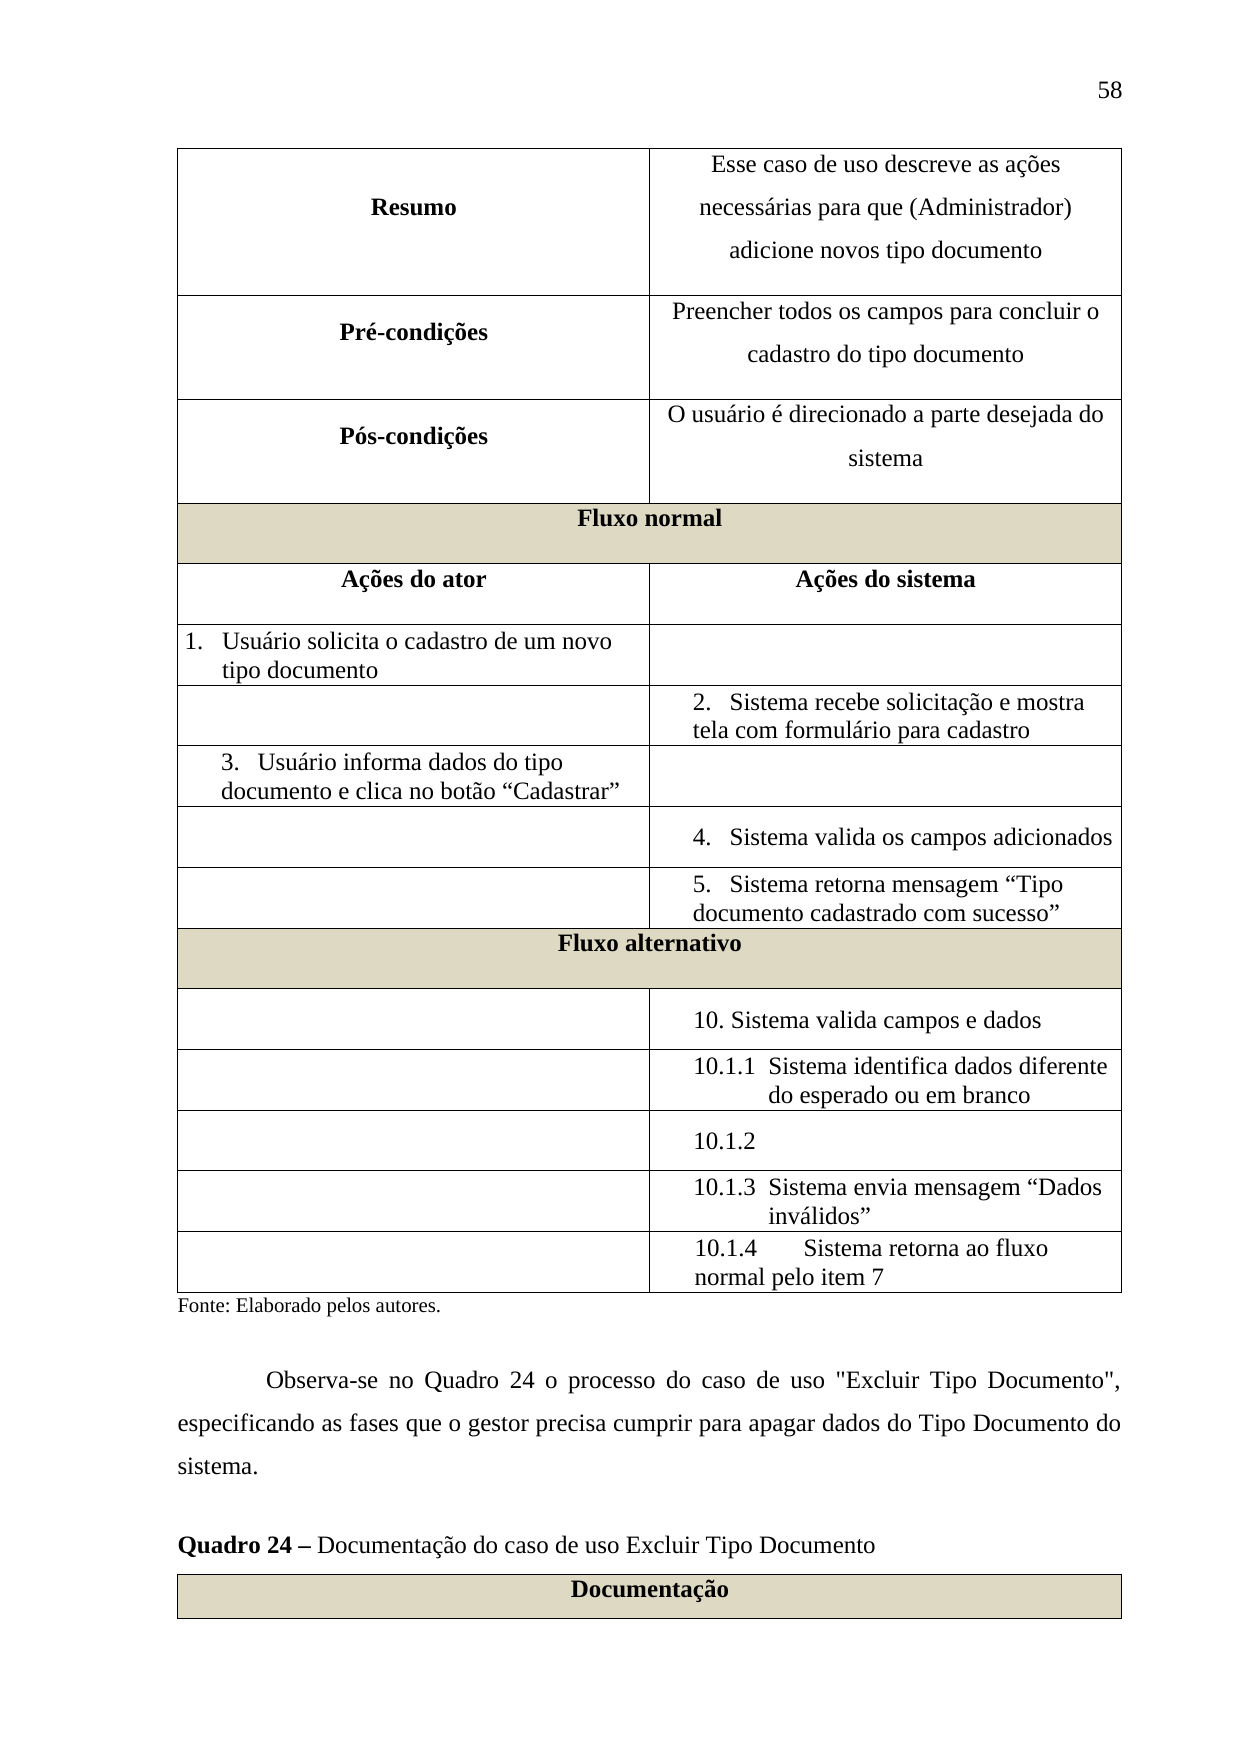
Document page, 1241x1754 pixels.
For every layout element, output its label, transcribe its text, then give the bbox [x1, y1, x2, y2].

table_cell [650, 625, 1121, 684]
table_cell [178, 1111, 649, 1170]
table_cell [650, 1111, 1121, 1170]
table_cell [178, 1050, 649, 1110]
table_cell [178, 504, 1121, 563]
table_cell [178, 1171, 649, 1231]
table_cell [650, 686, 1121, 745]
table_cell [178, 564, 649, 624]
text Fonte: Elaborado pelos autores. [177, 1293, 1122, 1317]
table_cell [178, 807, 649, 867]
table_cell Esse caso de uso descreve as ações necessárias para que (Administrador) adicione novos tipo documento [650, 149, 1121, 295]
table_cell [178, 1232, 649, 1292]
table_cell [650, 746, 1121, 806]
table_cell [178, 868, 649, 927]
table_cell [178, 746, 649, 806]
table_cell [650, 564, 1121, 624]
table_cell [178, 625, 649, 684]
table_cell Preencher todos os campos para concluir o cadastro do tipo documento [650, 296, 1121, 398]
table_cell Resumo [178, 149, 649, 295]
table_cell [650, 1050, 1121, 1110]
text Quadro 24 – Documentação do caso de uso Excluir Tipo Documento [177, 1530, 1122, 1559]
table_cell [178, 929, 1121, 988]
table_cell O usuário é direcionado a parte desejada do sistema [650, 400, 1121, 502]
table_cell Pré-condições [178, 296, 649, 398]
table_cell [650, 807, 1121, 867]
table_cell Pós-condições [178, 400, 649, 502]
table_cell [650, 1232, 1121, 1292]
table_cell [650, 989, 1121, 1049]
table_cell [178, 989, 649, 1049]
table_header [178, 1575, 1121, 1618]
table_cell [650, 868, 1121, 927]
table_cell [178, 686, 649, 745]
text Observa-se no Quadro 24 o processo do caso de uso "Excluir Tipo Documento", especificando as fases que o gestor precisa cumprir para apagar dados do Tipo Documento do sistema. [177, 1365, 1122, 1480]
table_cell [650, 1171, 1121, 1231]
